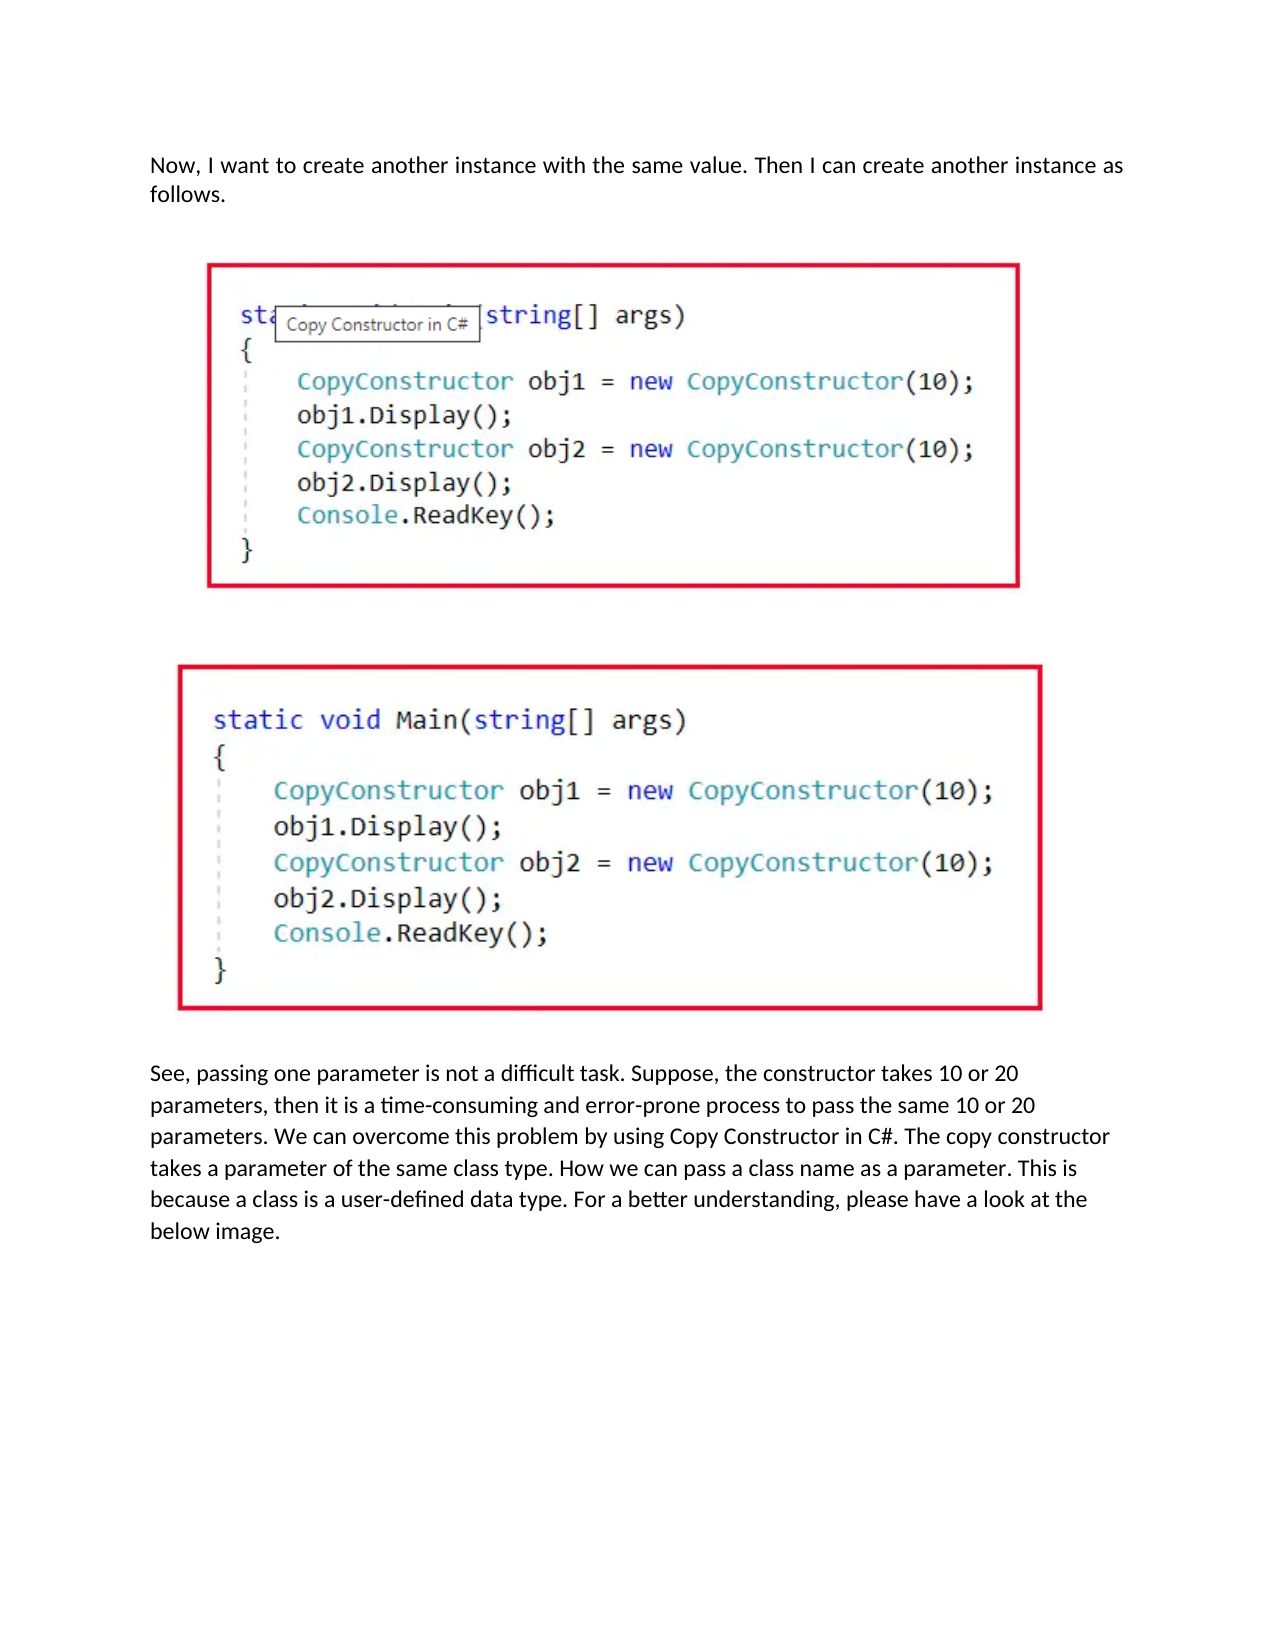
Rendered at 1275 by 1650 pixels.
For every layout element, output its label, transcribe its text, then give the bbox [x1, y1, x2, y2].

text See, passing one parameter is not a difficult task. Suppose, the constructor takes 10 or 20 parameters, then it is a time-consuming and error-prone process to pass the same 10 or 20 parameters. We can overcome this problem by using Copy Constructor in C#. The copy constructor takes a parameter of the same class type. How we can pass a class name as a parameter. This is because a class is a user-defined data type. For a better understanding, please have a look at the below image. [150, 1058, 1125, 1245]
picture [150, 643, 1110, 1039]
text Now, I want to create another instance with the same value. Then I can create another instance as follows. [150, 150, 1125, 208]
picture [150, 225, 1125, 625]
